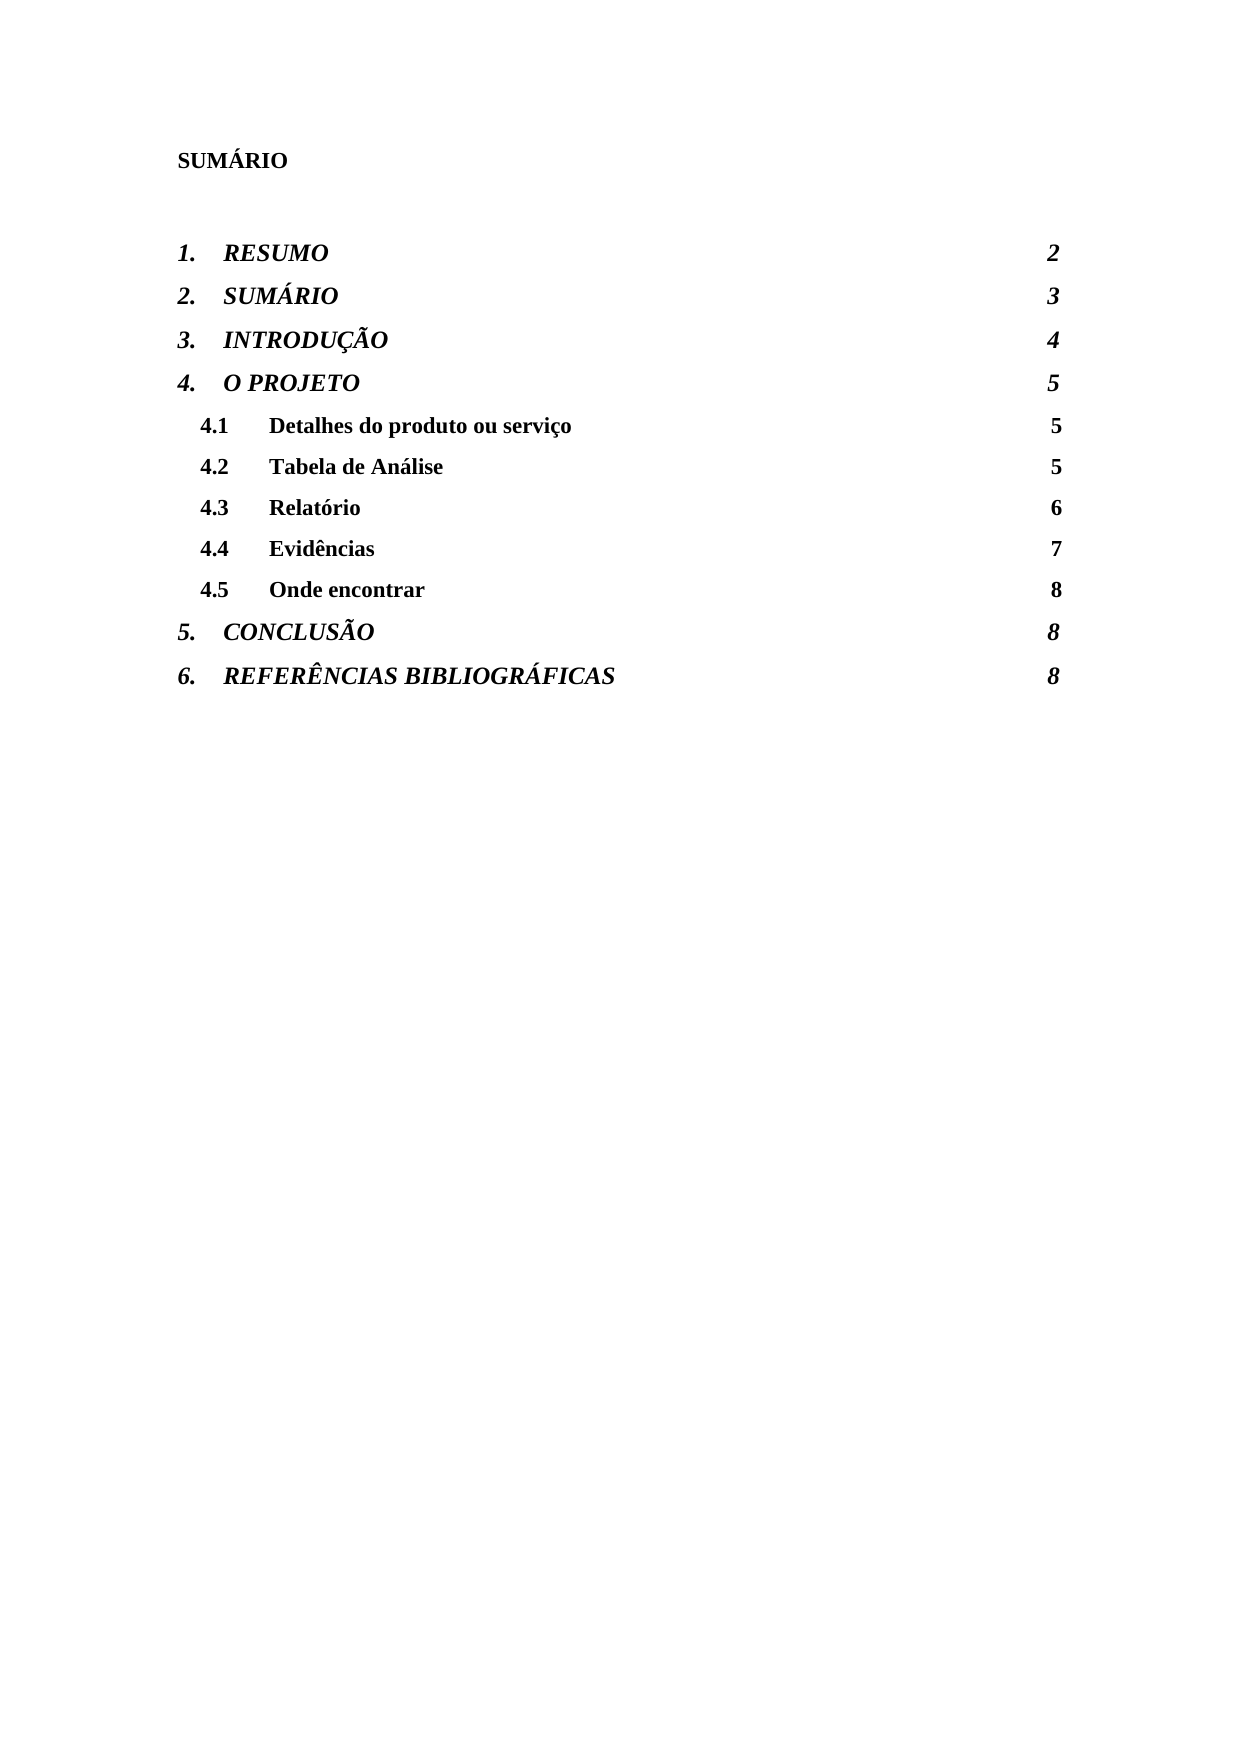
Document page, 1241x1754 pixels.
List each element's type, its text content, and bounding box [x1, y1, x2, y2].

text SUMÁRIO [177, 148, 1063, 174]
